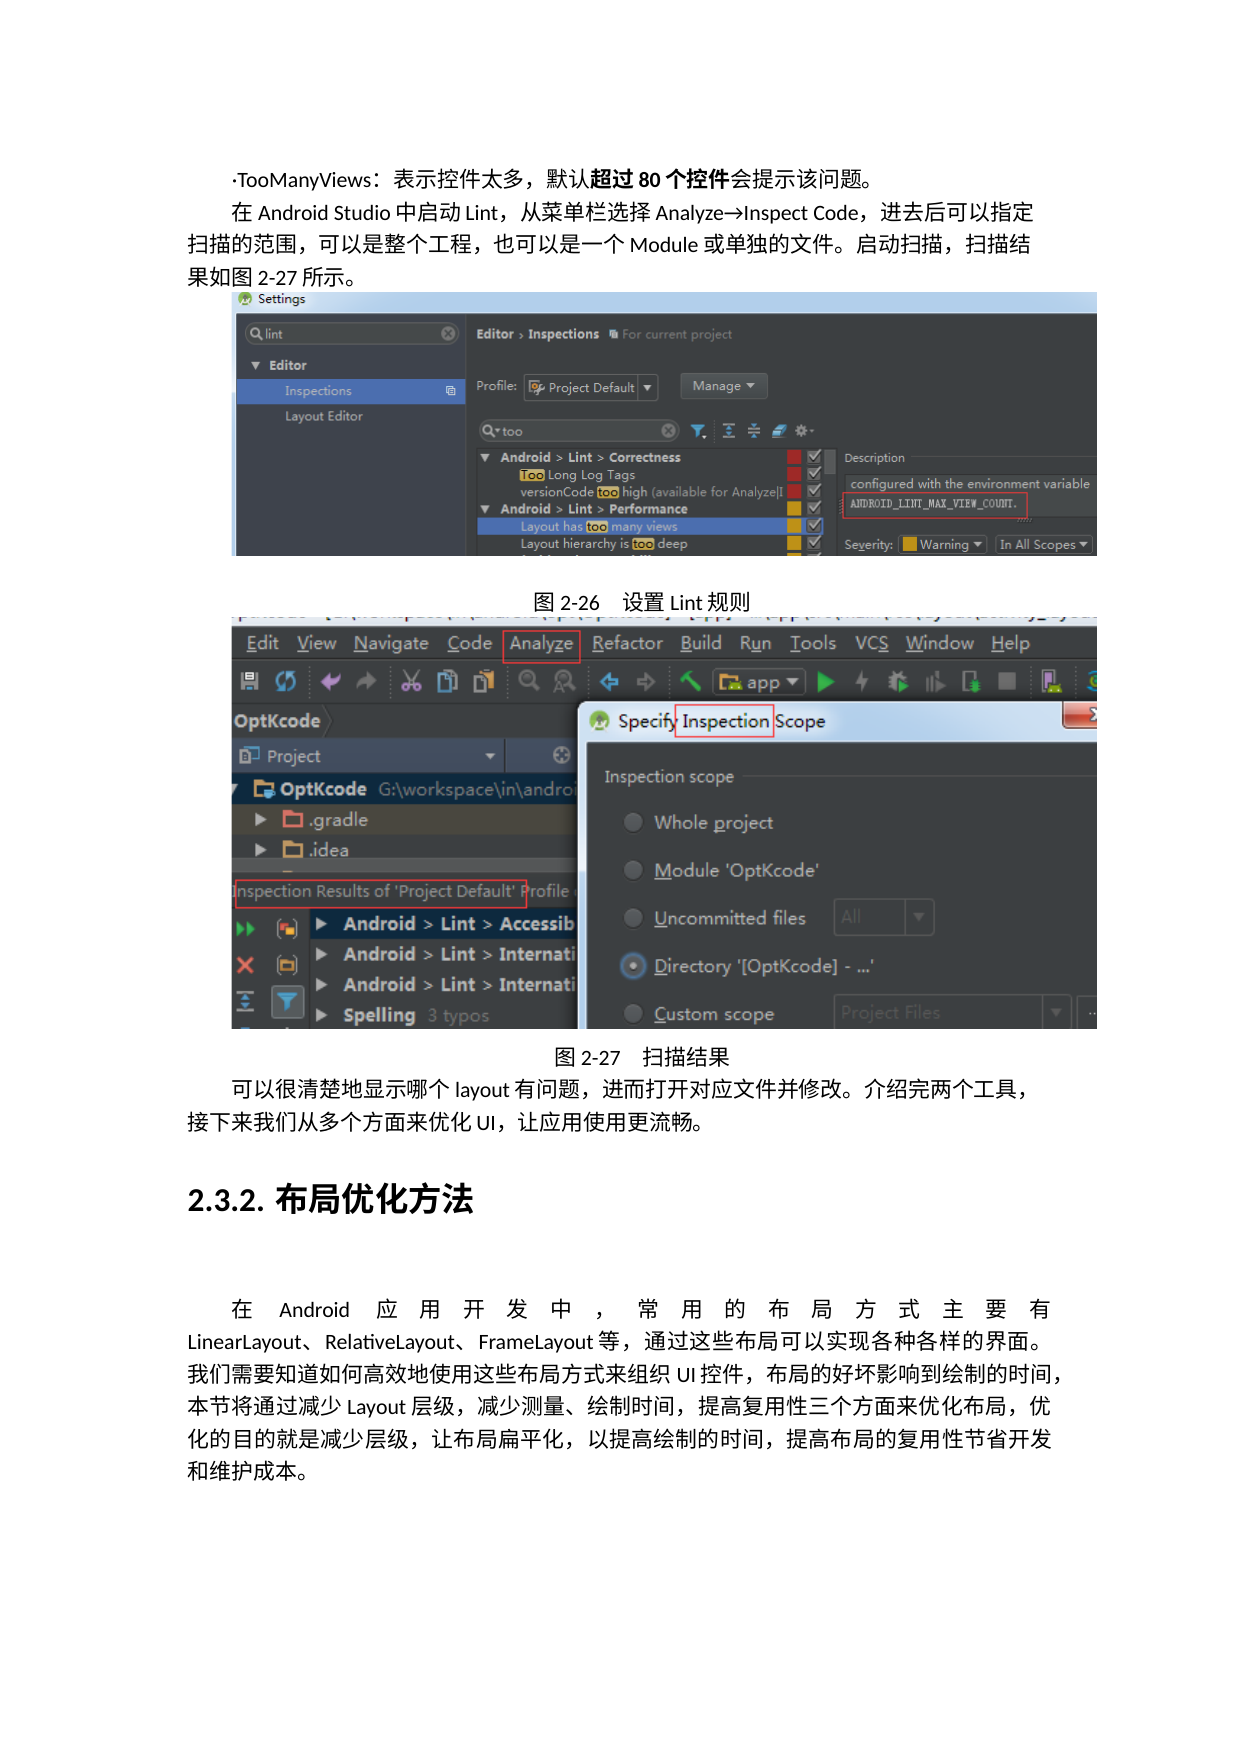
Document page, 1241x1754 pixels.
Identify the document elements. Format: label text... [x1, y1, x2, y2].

list ·TooManyViews：表示控件太多，默认超过80个控件会提示该问题。 [187, 162, 1053, 194]
list 在Android Studio中启动Lint，从菜单栏选择Analyze→Inspect Code，进去后可以指定扫描的范围，可以是整个工程，也可以是一个Module或单独的文件。启动扫描，扫描结果如图2-27所示。 [187, 194, 1053, 292]
list 可以很清楚地显示哪个layout有问题，进而打开对应文件并修改。介绍完两个工具，接下来我们从多个方面来优化UI，让应用使用更流畅。 [187, 1072, 1053, 1137]
list 图2-27 扫描结果 [187, 1039, 1053, 1072]
list 图2-26 设置Lint规则 [187, 584, 1053, 617]
picture [231, 617, 1097, 1029]
picture [231, 292, 1097, 556]
text 在Android应用开发中，常用的布局方式主要有LinearLayout、RelativeLayout、FrameLayout等，通过这些布局可以实现各种各样的界面。我们需要知道如何高效地使用这些布局方式来组织UI控件，布局的好坏影响到绘制的时间，本节将通过减少Layout层级，减少测量、绘制时间，提高复用性三个方面来优化布局，优化的目的就是减少层级，让布局扁平化，以提高绘制的时间，提高布局的复用性节省开发和维护成本。 [187, 1291, 1053, 1486]
subtitle 布局优化方法 [187, 1164, 1053, 1229]
